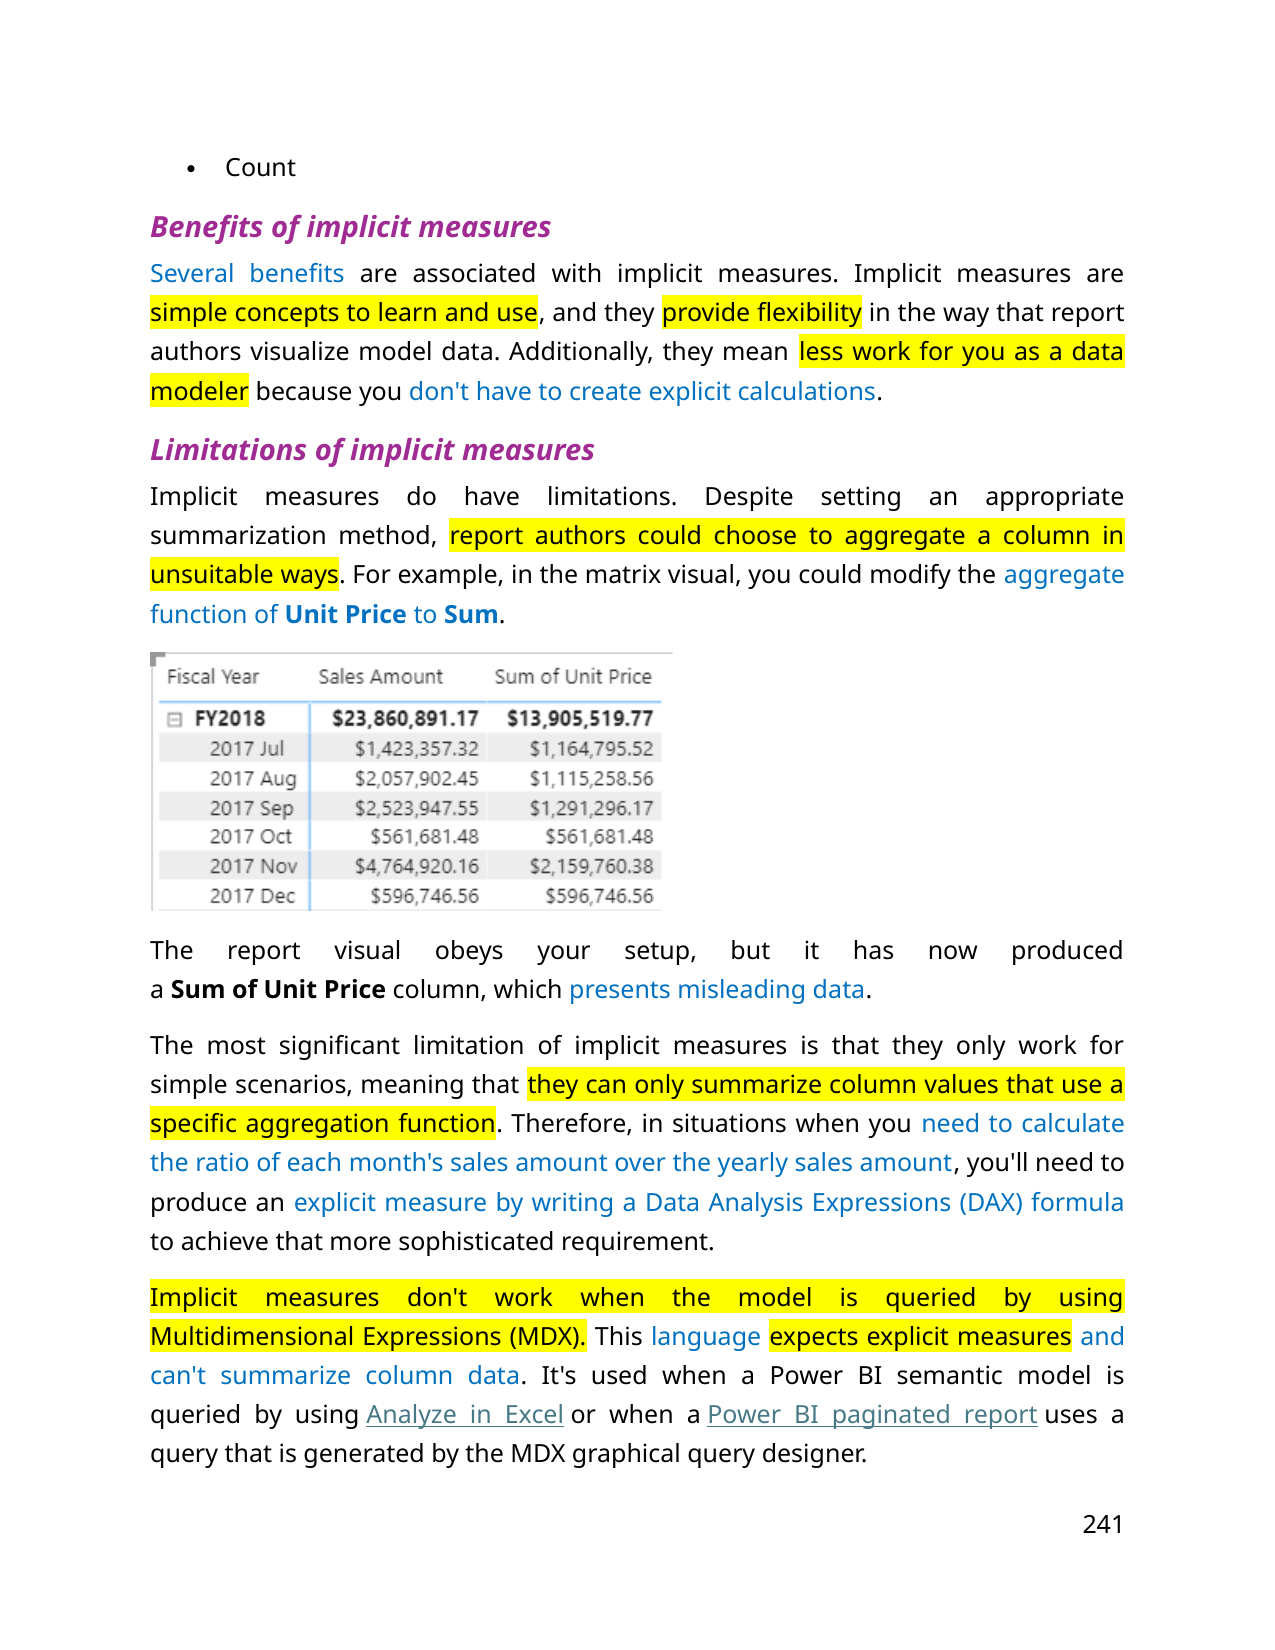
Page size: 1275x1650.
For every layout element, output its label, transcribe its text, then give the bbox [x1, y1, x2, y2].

list Count [187, 150, 1125, 184]
picture [150, 652, 673, 911]
subtitle Limitations of implicit measures [150, 429, 1125, 469]
subtitle Benefits of implicit measures [150, 206, 1125, 246]
text Implicit measures don't work when the model is queried by using Multidimensional Expressions (MDX). This language expects explicit measures and can't summarize column data. It's used when a Power BI semantic model is queried by using Analyze in Excel or when a Power BI paginated report uses a query that is generated by the MDX graphical query designer. [150, 1313, 1125, 1470]
text The most significant limitation of implicit measures is that they only work for simple scenarios, meaning that they can only summarize column values that use a specific aggregation function. Therefore, in situations when you need to calculate the ratio of each month's sales amount over the yearly sales amount, you'll need to produce an explicit measure by writing a Data Analysis Expressions (DAX) formula to achieve that more sophisticated requirement. [150, 1028, 1125, 1257]
text Implicit measures do have limitations. Despite setting an appropriate summarization method, report authors could choose to aggregate a column in unsuitable ways. For example, in the matrix visual, you could modify the aggregate function of Unit Price to Sum. [150, 479, 1125, 630]
text Several benefits are associated with implicit measures. Implicit measures are simple concepts to learn and use, and they provide flexibility in the way that report authors visualize model data. Additionally, they mean less work for you as a data modeler because you don't have to create explicit calculations. [150, 256, 1125, 407]
text The report visual obeys your setup, but it has now produced a Sum of Unit Price column, which presents misleading data. [150, 933, 1125, 1006]
